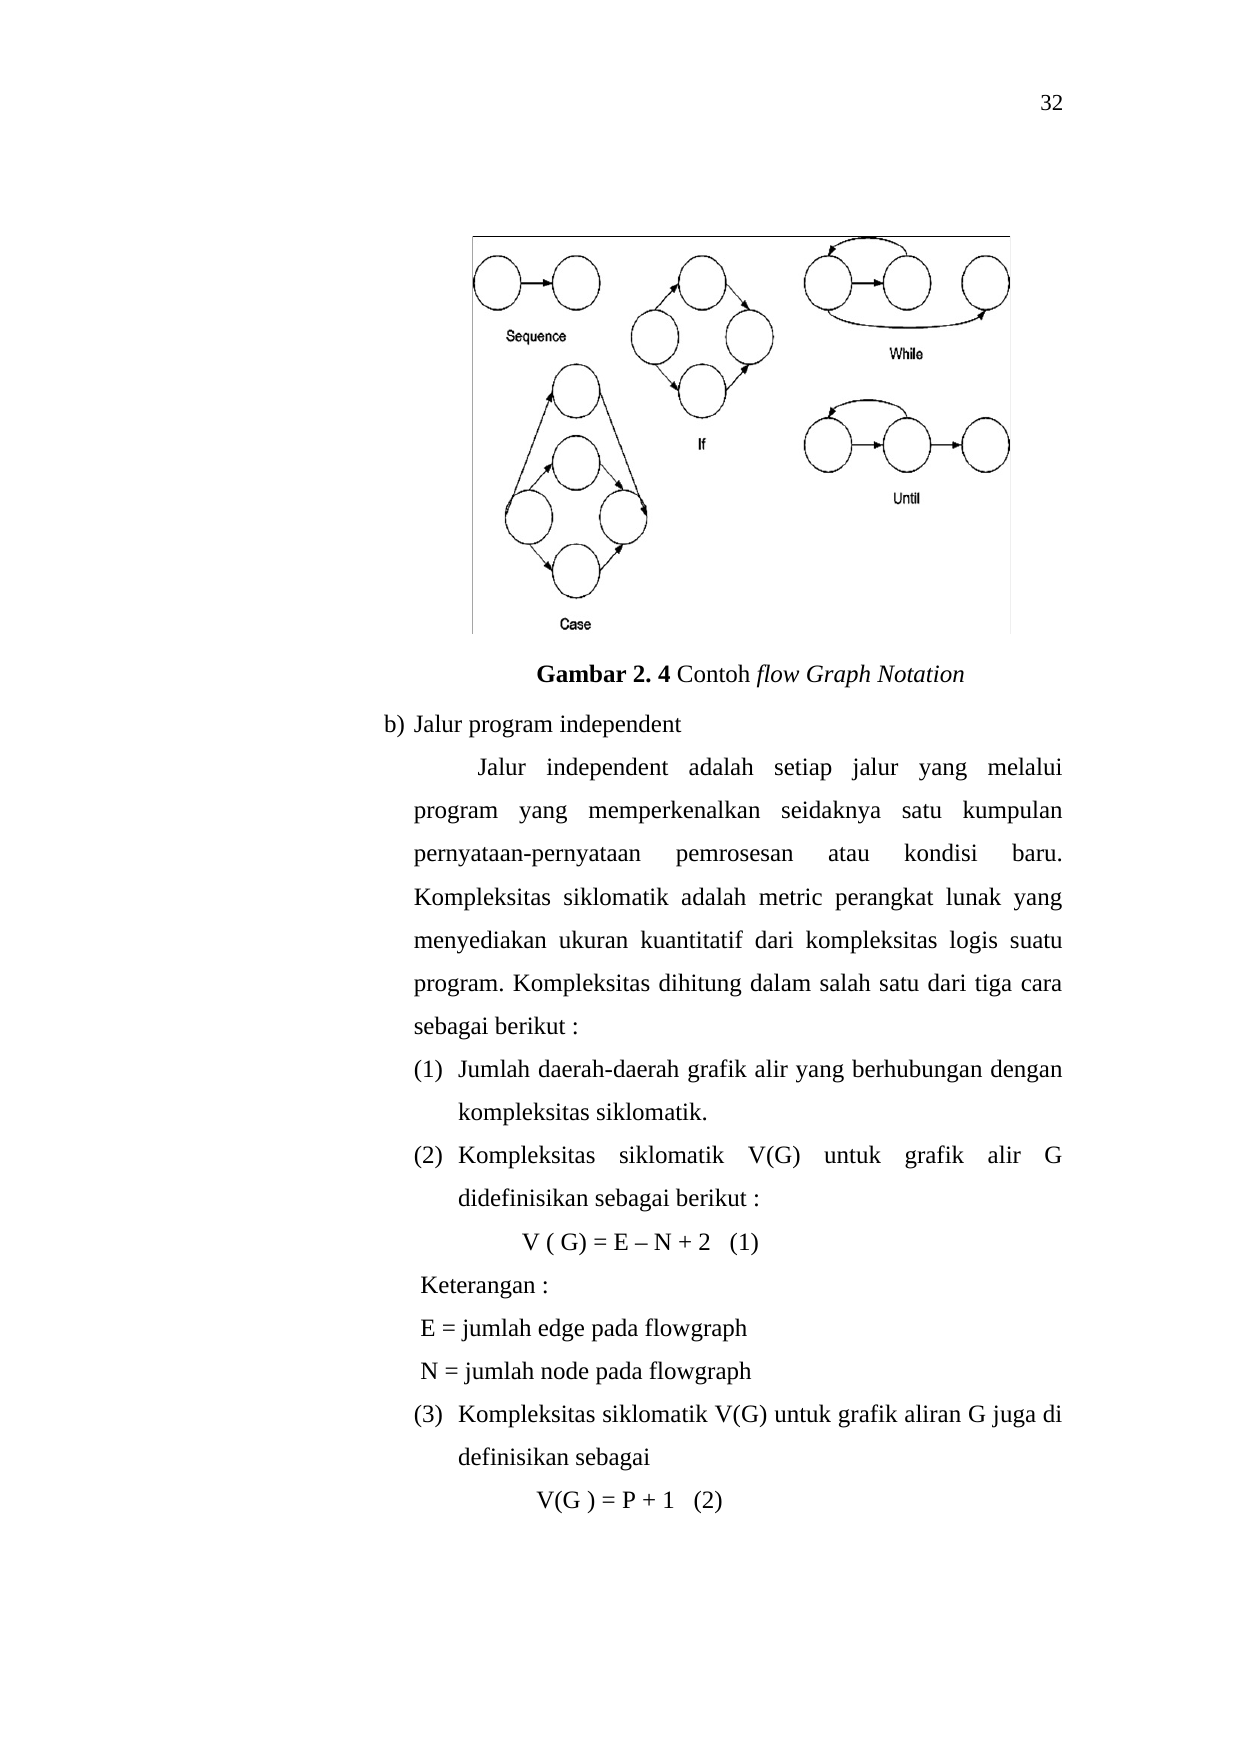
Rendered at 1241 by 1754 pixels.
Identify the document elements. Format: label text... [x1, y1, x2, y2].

list Jumlah daerah-daerah grafik alir yang berhubungan dengan kompleksitas siklomatik. [413, 1054, 1063, 1126]
list Kompleksitas siklomatik V(G) untuk grafik aliran G juga di definisikan sebagai [413, 1399, 1063, 1471]
picture [472, 236, 1011, 634]
list Jalur independent adalah setiap jalur yang melalui program yang memperkenalkan seidaknya satu kumpulan pernyataan-pernyataan pemrosesan atau kondisi baru. Kompleksitas siklomatik adalah metric perangkat lunak yang menyediakan ukuran kuantitatif dari kompleksitas logis suatu program. Kompleksitas dihitung dalam salah satu dari tiga cara sebagai berikut : [413, 752, 1063, 1040]
list V(G ) = P + 1 (2) [420, 1485, 1063, 1514]
list E = jumlah edge pada flowgraph [420, 1313, 1063, 1342]
list Kompleksitas siklomatik V(G) untuk grafik alir G didefinisikan sebagai berikut : [413, 1140, 1063, 1212]
list Keterangan : [420, 1270, 1063, 1298]
list Jalur program independent [384, 709, 1063, 738]
list V ( G) = E – N + 2 (1) [458, 1227, 1063, 1255]
list N = jumlah node pada flowgraph [420, 1356, 1063, 1385]
